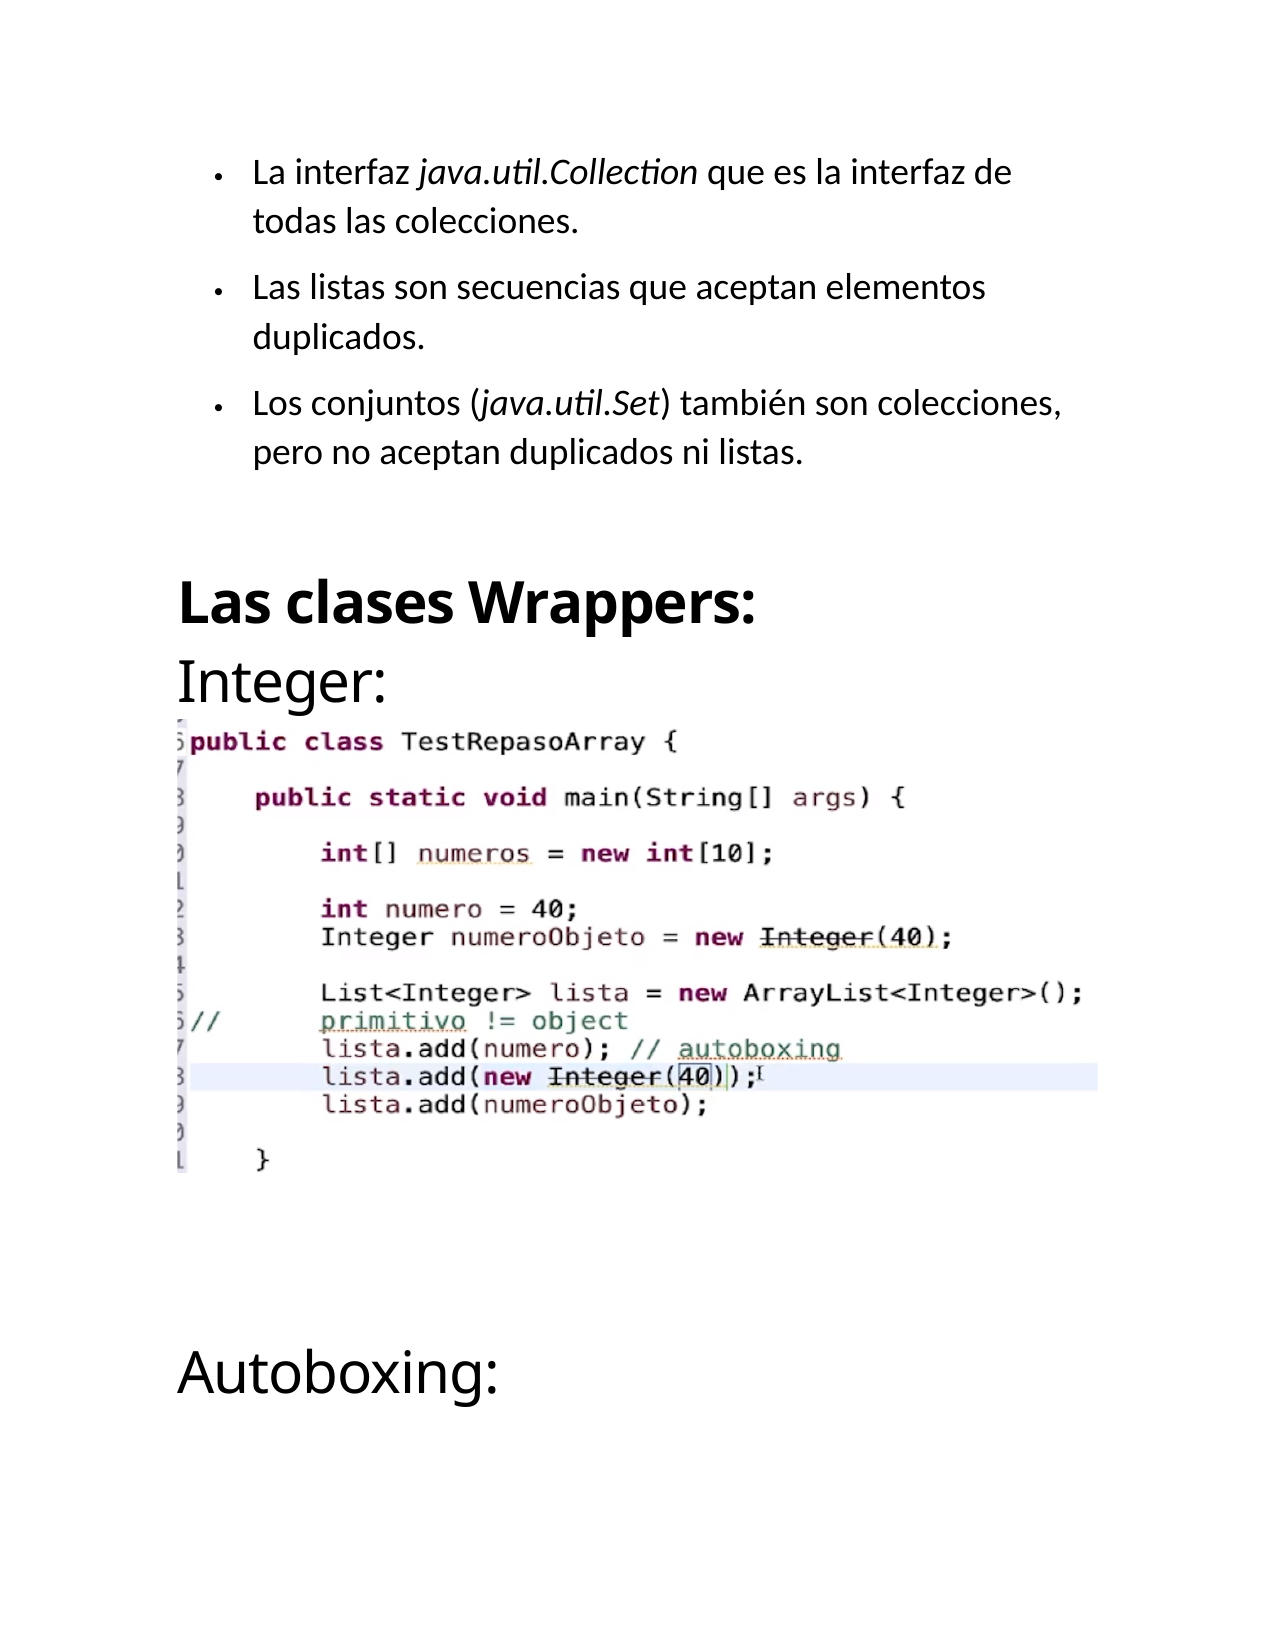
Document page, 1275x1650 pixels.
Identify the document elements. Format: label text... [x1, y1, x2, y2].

title Las clases Wrappers: [177, 561, 1098, 640]
picture [177, 719, 1098, 1173]
list Los conjuntos (java.util.Set) también son colecciones, pero no aceptan duplicados ni listas. [215, 379, 1098, 474]
list La interfaz java.util.Collection que es la interfaz de todas las colecciones. [215, 148, 1098, 243]
list Las listas son secuencias que aceptan elementos duplicados. [215, 263, 1098, 358]
title Integer: [177, 640, 1098, 719]
title Autoboxing: [177, 1331, 1098, 1411]
